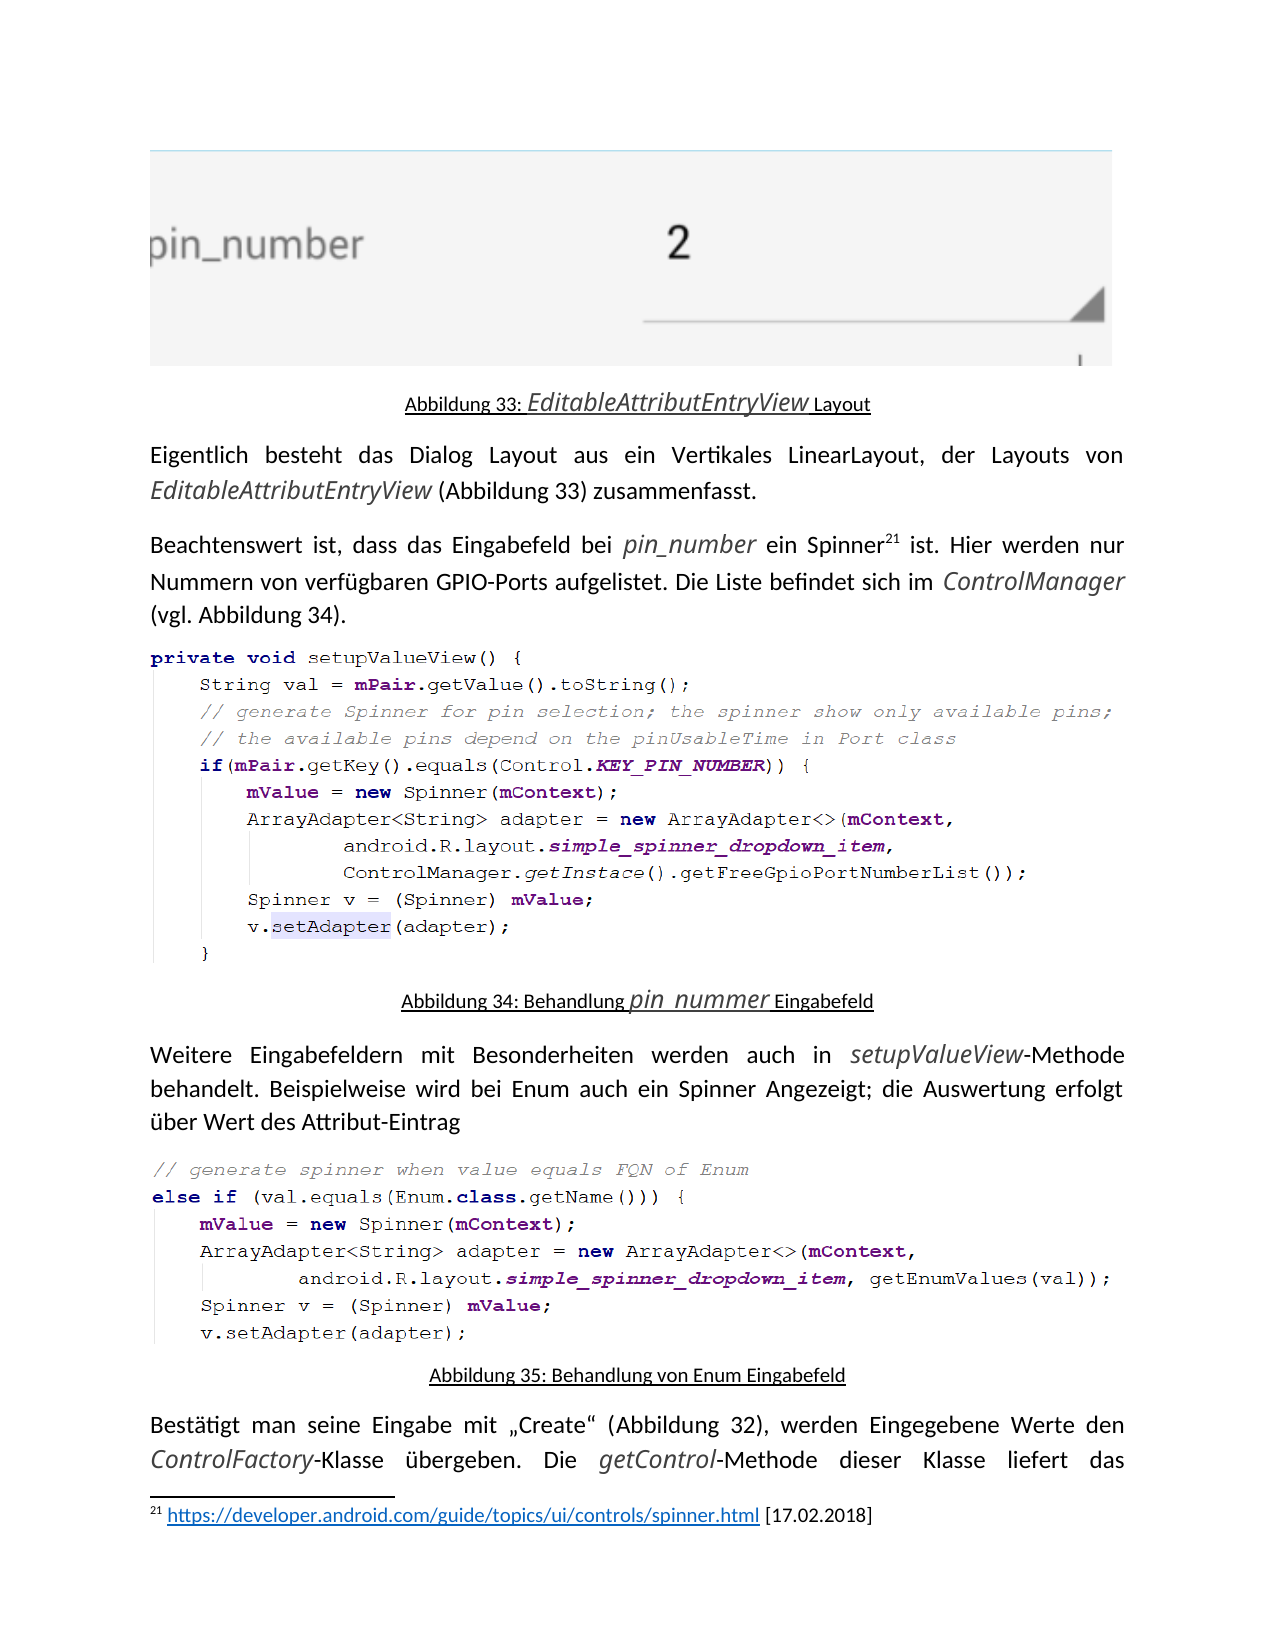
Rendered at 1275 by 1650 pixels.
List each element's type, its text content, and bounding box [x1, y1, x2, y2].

picture [150, 150, 1113, 366]
picture [150, 1155, 1113, 1344]
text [150, 1409, 1125, 1476]
picture [150, 649, 1113, 963]
text Weitere Eingabefeldern mit Besonderheiten werden auch in setupValueView-Methode behandelt. Beispielweise wird bei Enum auch ein Spinner Angezeigt; die Auswertung erfolgt über Wert des Attribut-Eintrag [150, 1037, 1125, 1136]
text Beachtenswert ist, dass das Eingabefeld bei pin_number ein Spinner ist. Hier werden nur Nummern von verfügbaren GPIO-Ports aufgelistet. Die Liste befindet sich im ControlManager (vgl. Abbildung 34). [150, 526, 1125, 630]
text Eigentlich besteht das Dialog Layout aus ein Vertikales LinearLayout, der Layouts von EditableAttributEntryView (Abbildung 33) zusammenfasst. [150, 440, 1125, 507]
